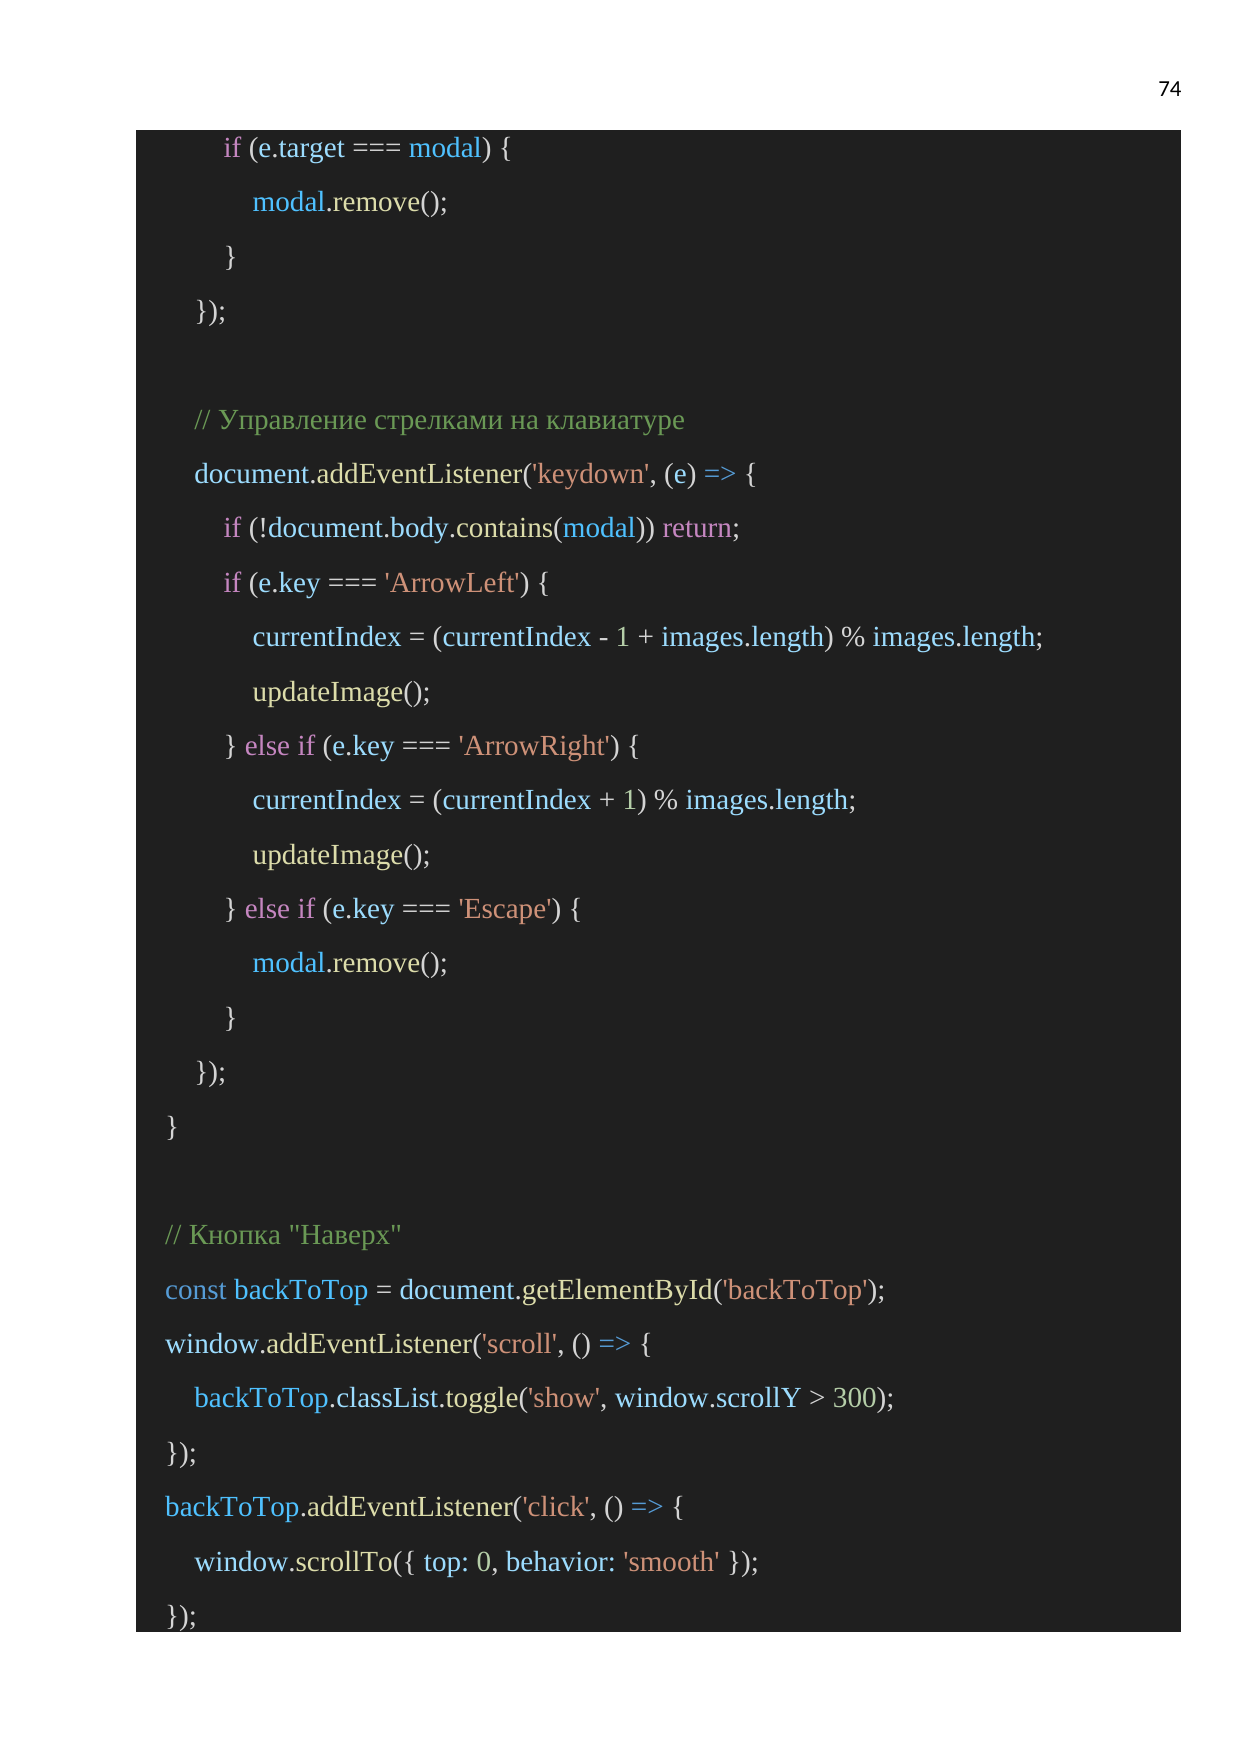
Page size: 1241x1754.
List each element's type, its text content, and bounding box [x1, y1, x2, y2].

text } else if (e.key === 'ArrowRight') { [136, 728, 1181, 762]
text const backToTop = document.getElementById('backToTop'); [136, 1272, 1181, 1305]
text } else if (e.key === 'Escape') { [136, 891, 1181, 925]
text document.addEventListener('keydown', (e) => { [136, 456, 1181, 490]
text currentIndex = (currentIndex + 1) % images.length; [136, 782, 1181, 816]
text if (!document.body.contains(modal)) return; [136, 511, 1181, 544]
text // Кнопка "Наверх" [136, 1217, 1181, 1251]
text modal.remove(); [136, 946, 1181, 979]
text }); [136, 1054, 1181, 1088]
text window.scrollTo({ top: 0, behavior: 'smooth' }); [136, 1544, 1181, 1577]
text if (e.target === modal) { [136, 130, 1181, 163]
text if (e.key === 'ArrowLeft') { [136, 565, 1181, 598]
text updateImage(); [136, 674, 1181, 707]
text window.addEventListener('scroll', () => { [136, 1326, 1181, 1360]
text updateImage(); [136, 837, 1181, 870]
text }); [136, 1598, 1181, 1632]
text }); [136, 1435, 1181, 1468]
text backToTop.classList.toggle('show', window.scrollY > 300); [136, 1381, 1181, 1414]
text // Управление стрелками на клавиатуре [136, 402, 1181, 435]
text } [136, 1109, 1181, 1142]
text } [136, 1000, 1181, 1033]
text }); [136, 293, 1181, 327]
text } [136, 239, 1181, 272]
text currentIndex = (currentIndex - 1 + images.length) % images.length; [136, 619, 1181, 653]
text backToTop.addEventListener('click', () => { [136, 1489, 1181, 1523]
text modal.remove(); [136, 184, 1181, 218]
